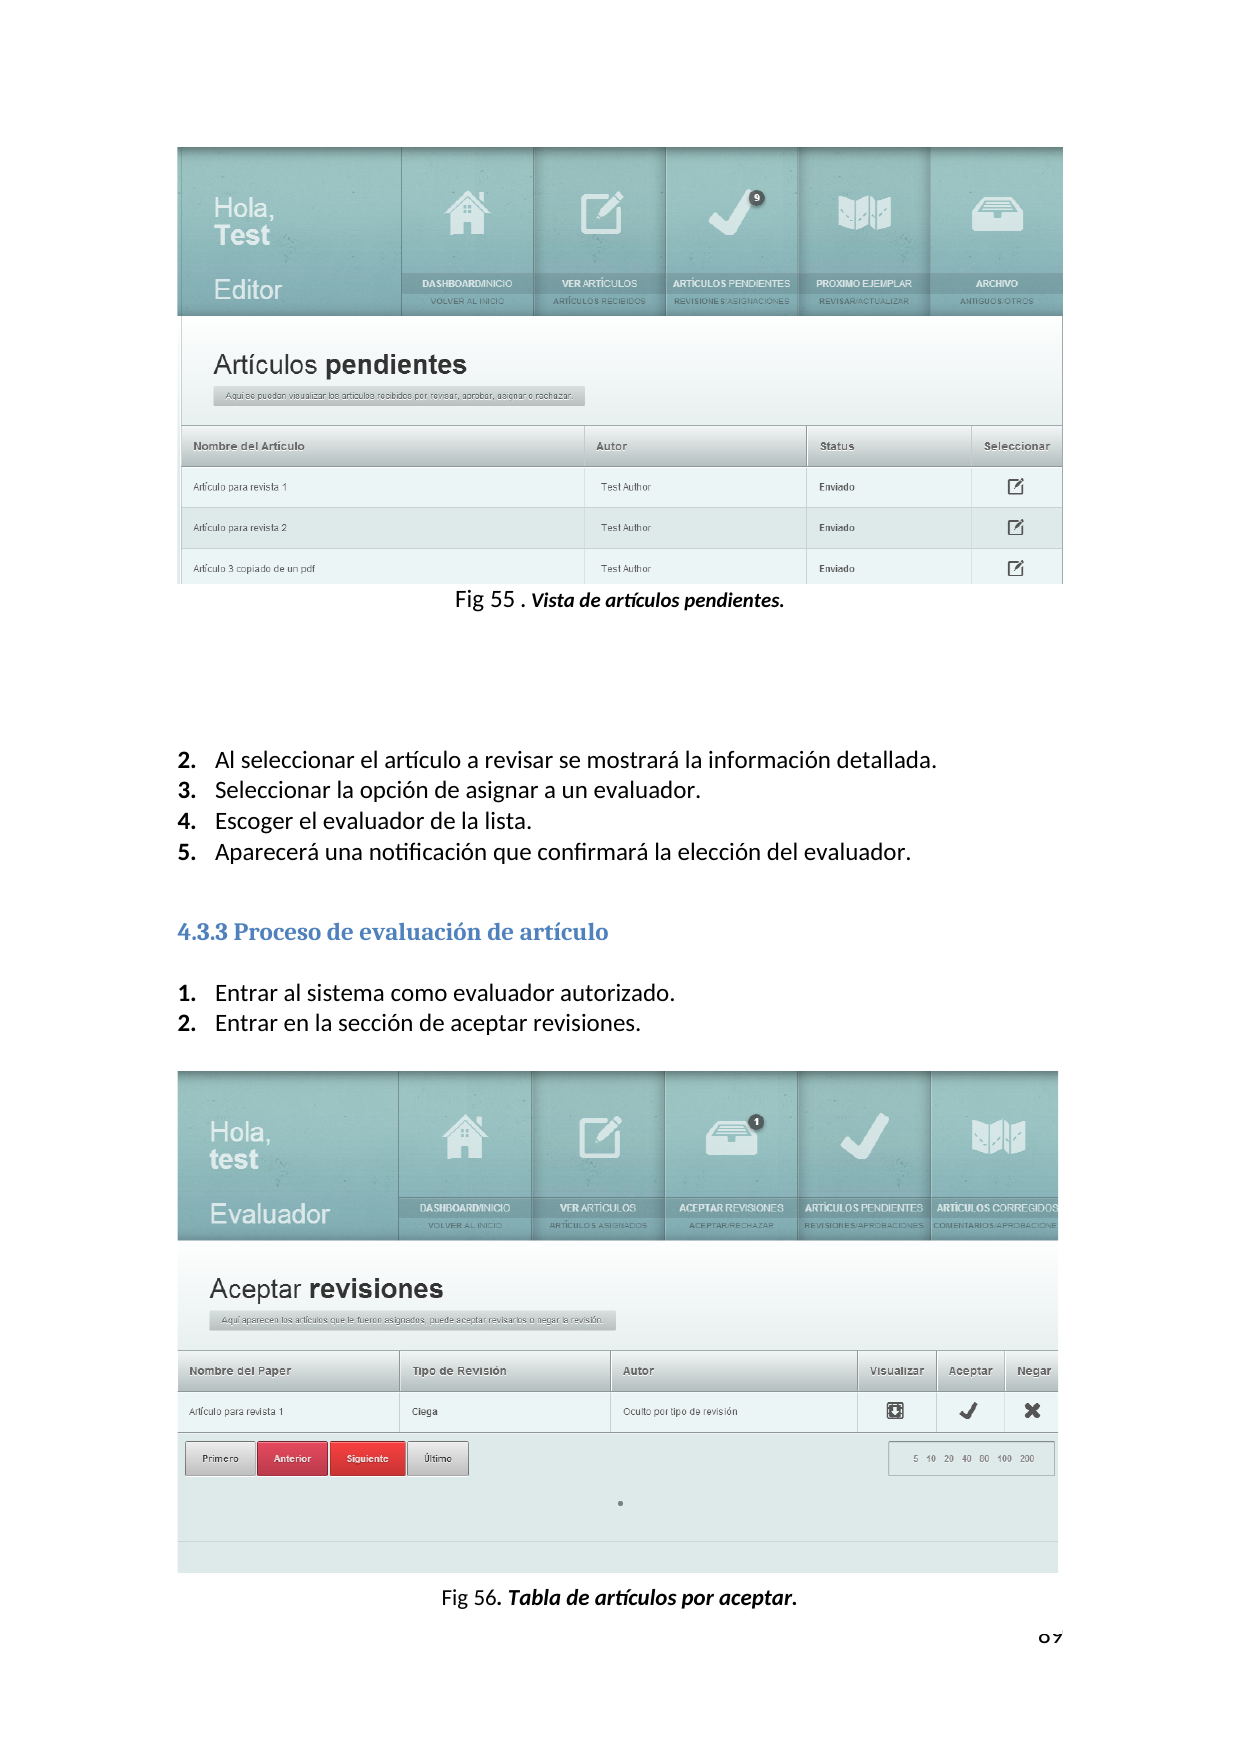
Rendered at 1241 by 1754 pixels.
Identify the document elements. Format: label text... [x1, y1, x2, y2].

list Escoger el evaluador de la lista. [177, 805, 1063, 836]
list Seleccionar la opción de asignar a un evaluador. [177, 775, 1063, 805]
list Entrar al sistema como evaluador autorizado. [177, 977, 1063, 1007]
list Aparecerá una notificación que confirmará la elección del evaluador. [177, 836, 1063, 866]
text Fig 55 . Vista de artículos pendientes. [177, 584, 1063, 614]
picture [176, 1071, 1058, 1572]
list Al seleccionar el artículo a revisar se mostrará la información detallada. [177, 744, 1063, 775]
picture [177, 147, 1063, 584]
subtitle 4.3.3 Proceso de evaluación de artículo [177, 918, 1063, 946]
list Entrar en la sección de aceptar revisiones. [177, 1007, 1063, 1038]
